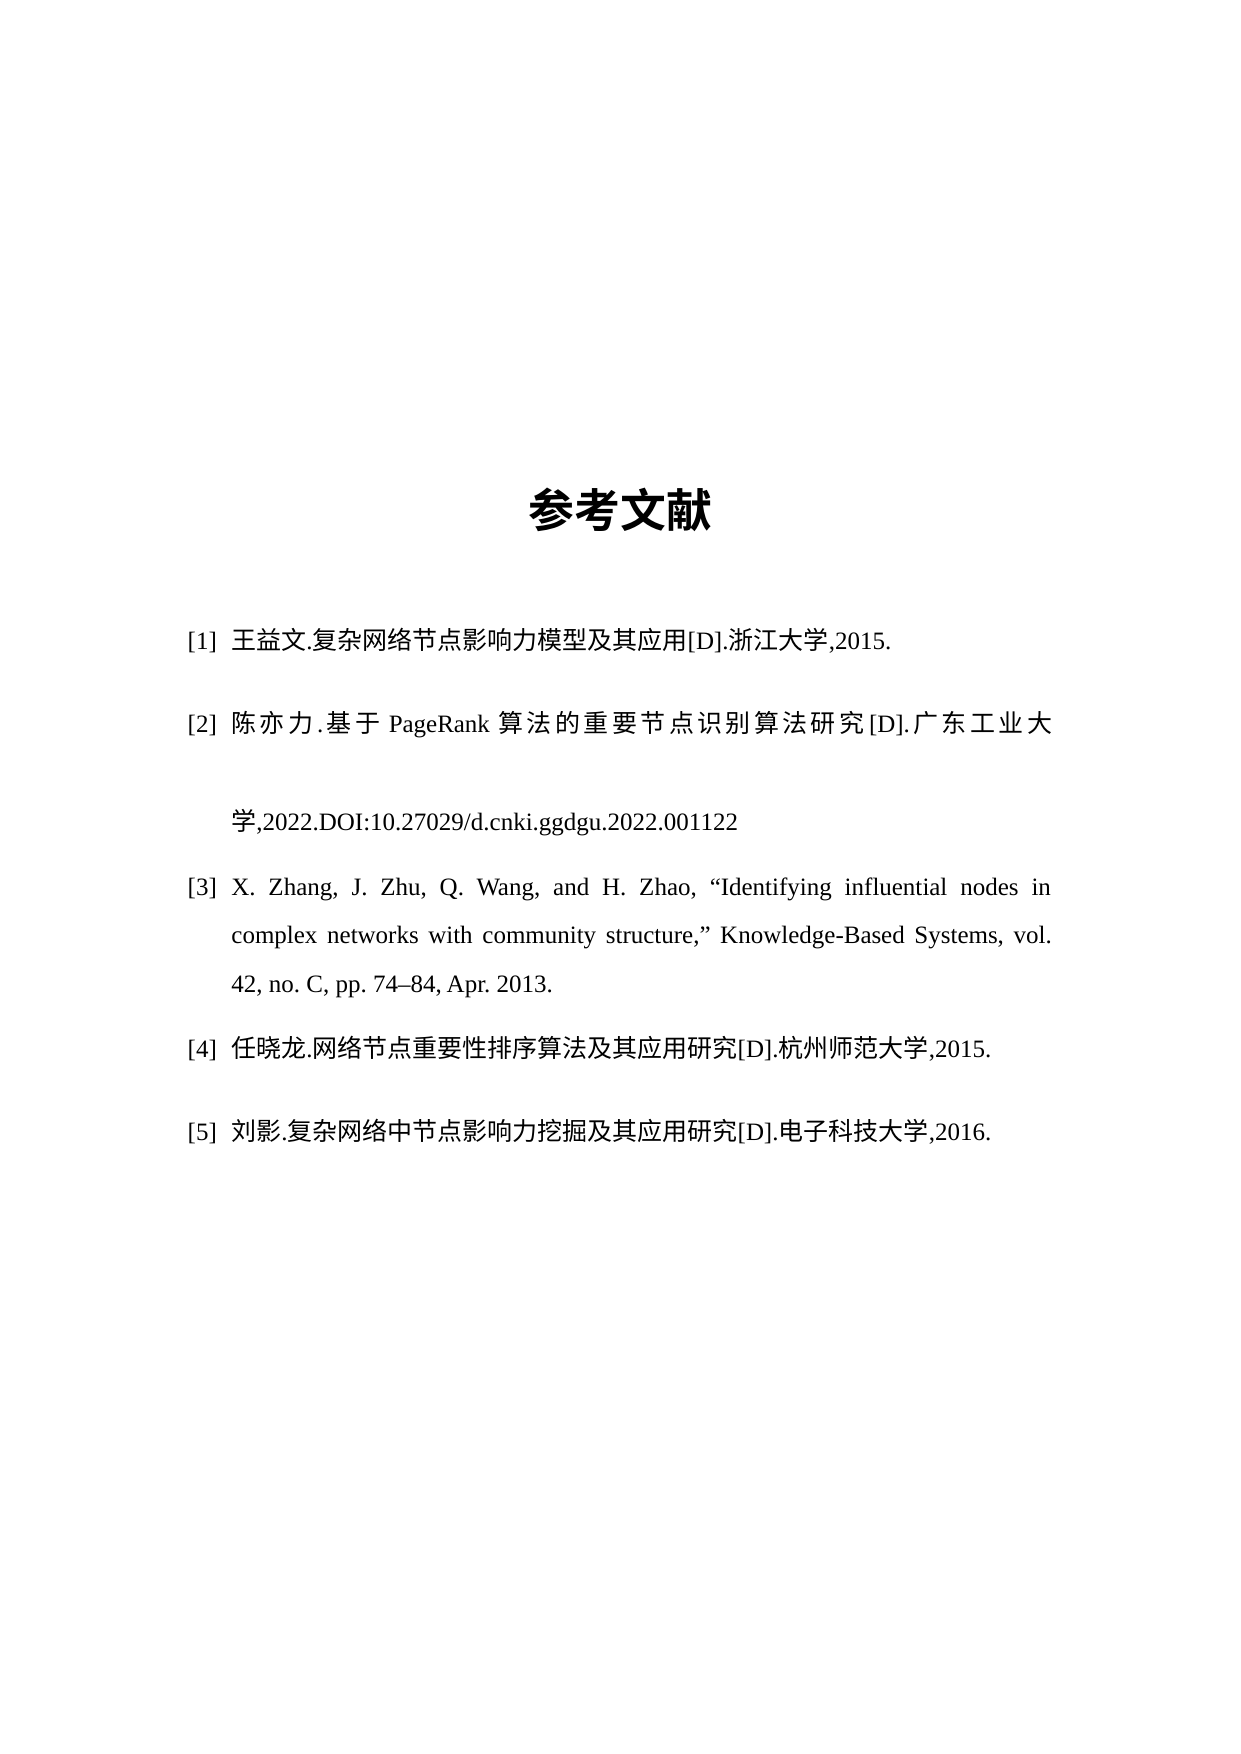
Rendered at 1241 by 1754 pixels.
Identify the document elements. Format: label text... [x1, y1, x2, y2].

list X. Zhang, J. Zhu, Q. Wang, and H. Zhao, “Identifying influential nodes in complex networks with community structure,” Knowledge-Based Systems, vol. 42, no. C, pp. 74–84, Apr. 2013. [187, 870, 1053, 1000]
list 任晓龙.网络节点重要性排序算法及其应用研究[D].杭州师范大学,2015. [187, 1014, 1053, 1079]
text 参考文献 [187, 459, 1053, 557]
list 王益文.复杂网络节点影响力模型及其应用[D].浙江大学,2015. [187, 606, 1053, 671]
list 陈亦力.基于PageRank算法的重要节点识别算法研究[D].广东工业大学,2022.DOI:10.27029/d.cnki.ggdgu.2022.001122 [187, 689, 1053, 852]
list 刘影.复杂网络中节点影响力挖掘及其应用研究[D].电子科技大学,2016. [187, 1097, 1053, 1162]
